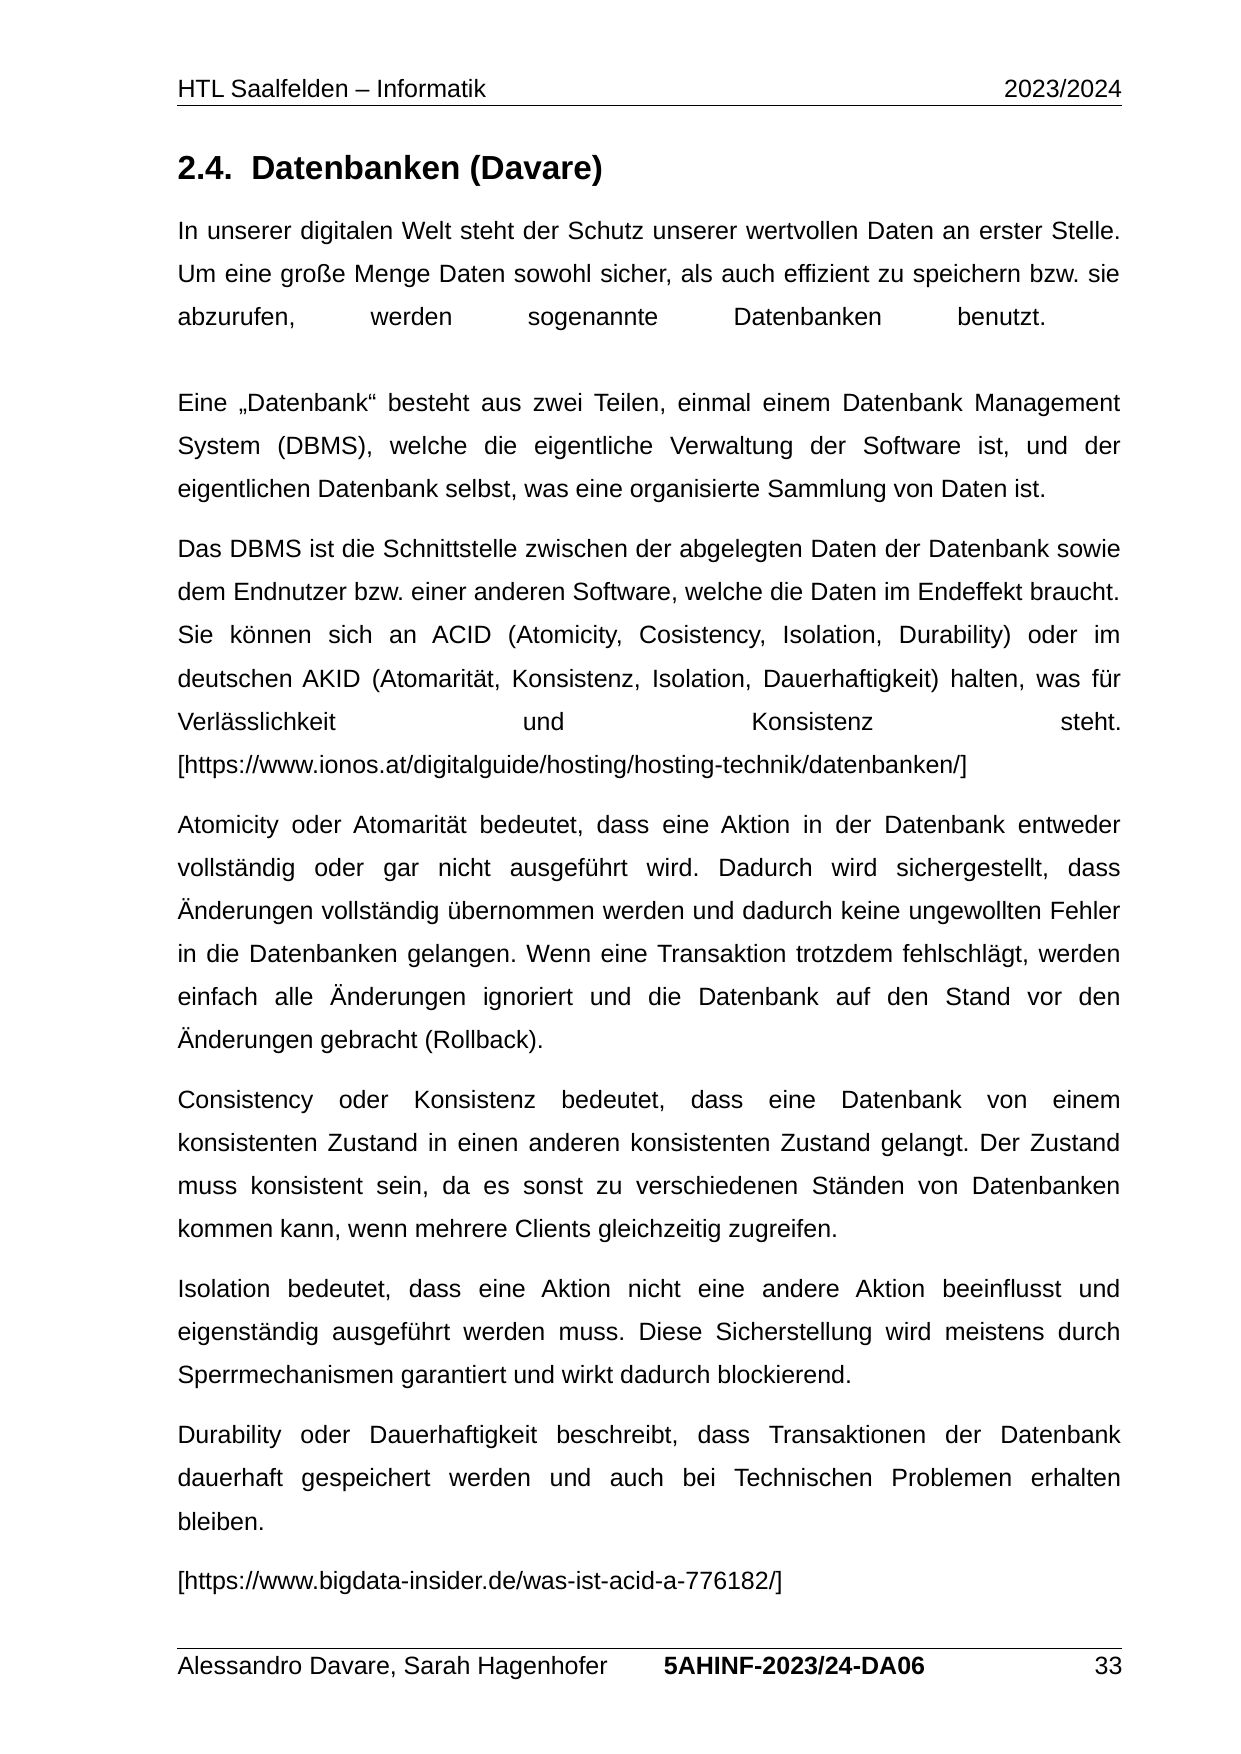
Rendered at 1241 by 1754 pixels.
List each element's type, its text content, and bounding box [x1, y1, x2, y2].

text Das DBMS ist die Schnittstelle zwischen der abgelegten Daten der Datenbank sowie dem Endnutzer bzw. einer anderen Software, welche die Daten im Endeffekt braucht. Sie können sich an ACID (Atomicity, Cosistency, Isolation, Durability) oder im deutschen AKID (Atomarität, Konsistenz, Isolation, Dauerhaftigkeit) halten, was für Verlässlichkeit und Konsistenz steht. [https://www.ionos.at/digitalguide/hosting/hosting-technik/datenbanken/] [177, 534, 1122, 779]
subtitle Datenbanken (Davare) [177, 148, 1122, 186]
text Atomicity oder Atomarität bedeutet, dass eine Aktion in der Datenbank entweder vollständig oder gar nicht ausgeführt wird. Dadurch wird sichergestellt, dass Änderungen vollständig übernommen werden und dadurch keine ungewollten Fehler in die Datenbanken gelangen. Wenn eine Transaktion trotzdem fehlschlägt, werden einfach alle Änderungen ignoriert und die Datenbank auf den Stand vor den Änderungen gebracht (Rollback). [177, 810, 1122, 1054]
text Durability oder Dauerhaftigkeit beschreibt, dass Transaktionen der Datenbank dauerhaft gespeichert werden und auch bei Technischen Problemen erhalten bleiben. [177, 1420, 1122, 1535]
text In unserer digitalen Welt steht der Schutz unserer wertvollen Daten an erster Stelle. Um eine große Menge Daten sowohl sicher, als auch effizient zu speichern bzw. sie abzurufen, werden sogenannte Datenbanken benutzt. Eine „Datenbank“ besteht aus zwei Teilen, einmal einem Datenbank Management System (DBMS), welche die eigentliche Verwaltung der Software ist, und der eigentlichen Datenbank selbst, was eine organisierte Sammlung von Daten ist. [177, 216, 1122, 503]
text [https://www.bigdata-insider.de/was-ist-acid-a-776182/] [177, 1566, 1122, 1595]
text Consistency oder Konsistenz bedeutet, dass eine Datenbank von einem konsistenten Zustand in einen anderen konsistenten Zustand gelangt. Der Zustand muss konsistent sein, da es sonst zu verschiedenen Ständen von Datenbanken kommen kann, wenn mehrere Clients gleichzeitig zugreifen. [177, 1085, 1122, 1243]
text Isolation bedeutet, dass eine Aktion nicht eine andere Aktion beeinflusst und eigenständig ausgeführt werden muss. Diese Sicherstellung wird meistens durch Sperrmechanismen garantiert und wirkt dadurch blockierend. [177, 1274, 1122, 1389]
